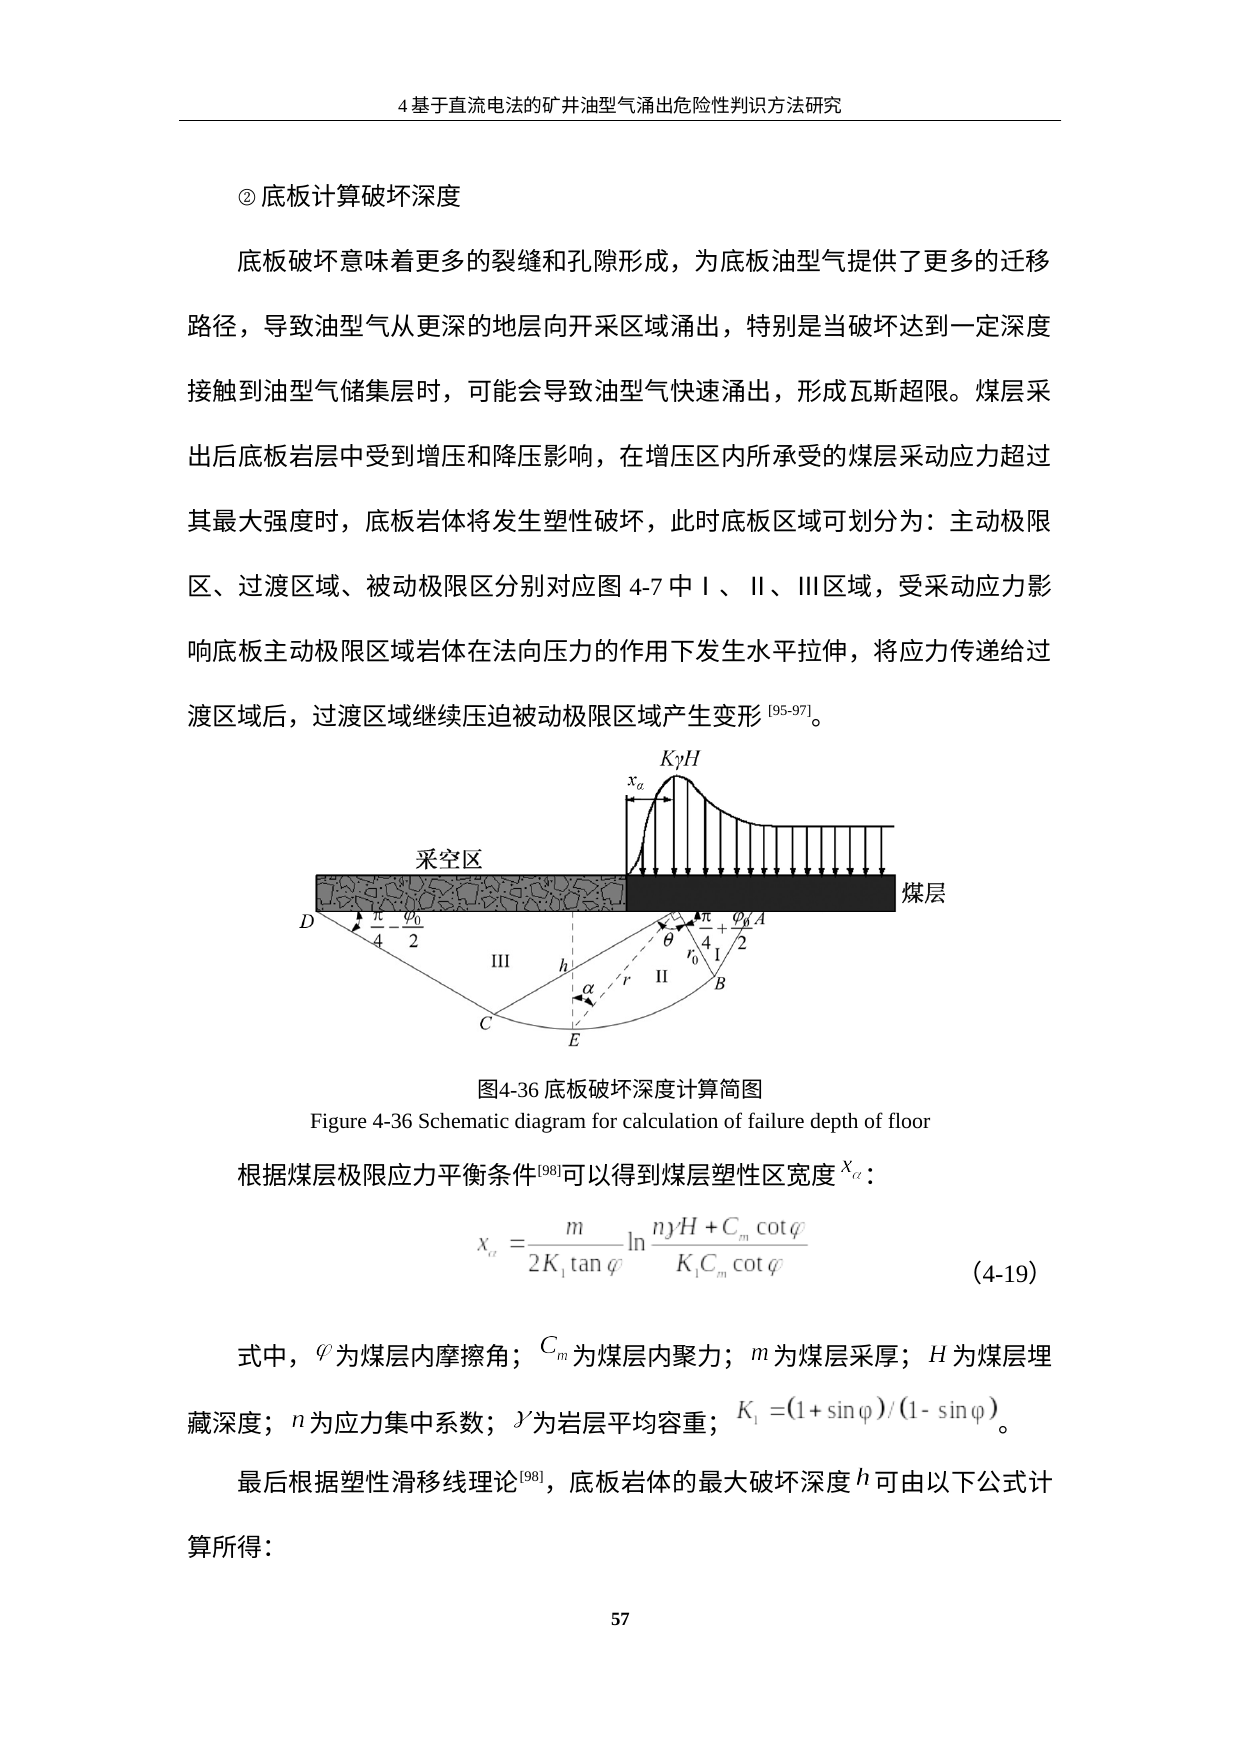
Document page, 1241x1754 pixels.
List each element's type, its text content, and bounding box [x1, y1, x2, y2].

text 根据煤层极限应力平衡条件[98]可以得到煤层塑性区宽度： [187, 1137, 1053, 1202]
picture [295, 747, 945, 1049]
text 最后根据塑性滑移线理论[98]，底板岩体的最大破坏深度可由以下公式计算所得： [187, 1448, 1053, 1578]
text 式中，为煤层内摩擦角；为煤层内聚力；为煤层采厚；为煤层埋藏深度；为应力集中系数；为岩层平均容重；。 [187, 1318, 1053, 1448]
text 底板破坏意味着更多的裂缝和孔隙形成，为底板油型气提供了更多的迁移路径，导致油型气从更深的地层向开采区域涌出，特别是当破坏达到一定深度接触到油型气储集层时，可能会导致油型气快速涌出，形成瓦斯超限。煤层采出后底板岩层中受到增压和降压影响，在增压区内所承受的煤层采动应力超过其最大强度时，底板岩体将发生塑性破坏，此时底板区域可划分为：主动极限区、过渡区域、被动极限区分别对应图4-7中Ⅰ、Ⅱ、Ⅲ区域，受采动应力影响底板主动极限区域岩体在法向压力的作用下发生水平拉伸，将应力传递给过渡区域后，过渡区域继续压迫被动极限区域产生变形 [95-97]。 [187, 227, 1053, 747]
text ②底板计算破坏深度 [187, 162, 1053, 227]
